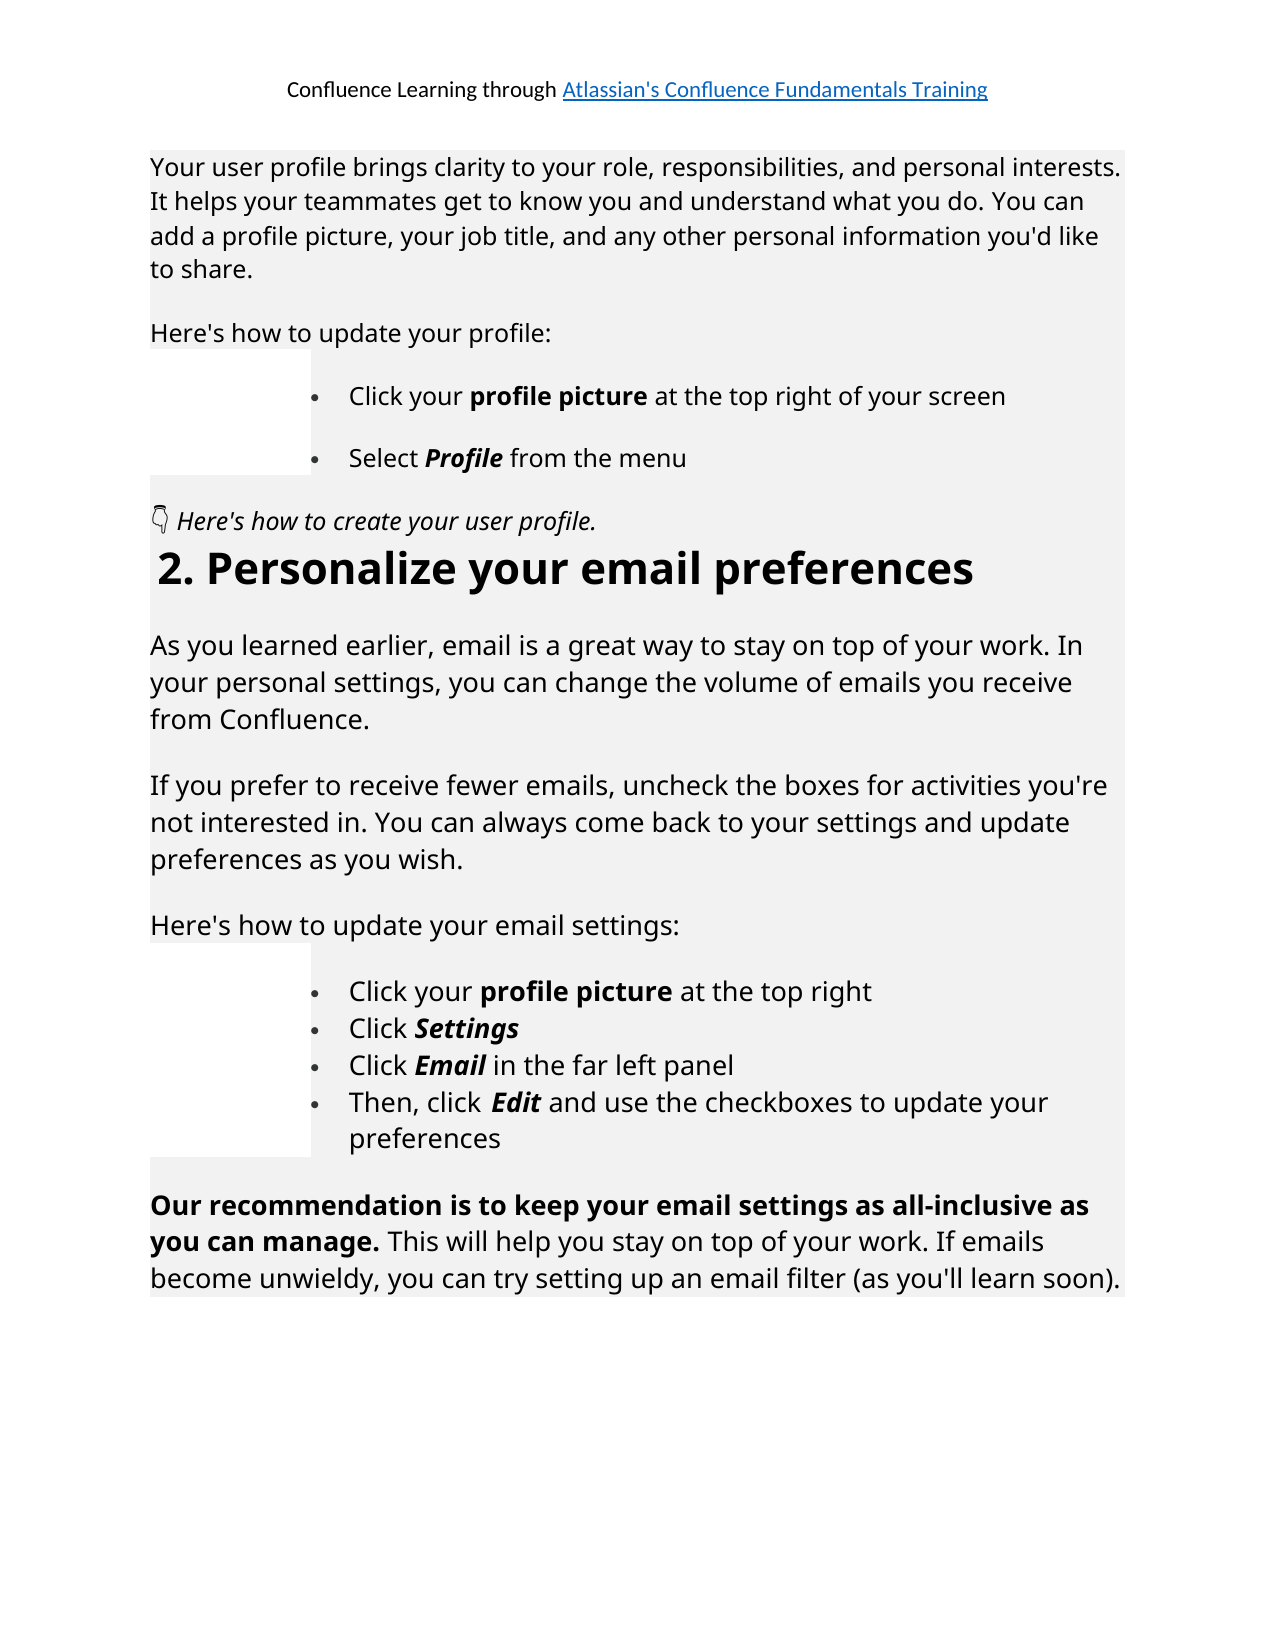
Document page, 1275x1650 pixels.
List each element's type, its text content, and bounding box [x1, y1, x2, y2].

text 2. Personalize your email preferences [150, 538, 1125, 598]
list Then, click Edit and use the checkboxes to update your preferences [311, 1083, 1125, 1157]
text If you prefer to receive fewer emails, uncheck the boxes for activities you're not interested in. You can always come back to your settings and update preferences as you wish. [150, 767, 1125, 877]
text 👇 Here's how to create your user profile. [150, 504, 1125, 538]
text Here's how to update your profile: [150, 315, 1125, 349]
text Here's how to update your email settings: [150, 906, 1125, 943]
text As you learned earlier, email is a great way to stay on top of your work. In your personal settings, you can change the volume of emails you receive from Confluence. [150, 627, 1125, 737]
list Click Email in the far left panel [311, 1046, 1125, 1083]
list Click Settings [311, 1009, 1125, 1046]
list Click your profile picture at the top right [311, 972, 1125, 1009]
text Our recommendation is to keep your email settings as all-inclusive as you can manage. This will help you stay on top of your work. If emails become unwieldy, you can try setting up an email filter (as you'll learn soon). [150, 1186, 1125, 1297]
text Your user profile brings clarity to your role, responsibilities, and personal interests. It helps your teammates get to know you and understand what you do. You can add a profile picture, your job title, and any other personal information you'd like to share. [150, 150, 1125, 286]
list Click your profile picture at the top right of your screen [311, 379, 1125, 441]
list Select Profile from the menu [311, 441, 1125, 475]
